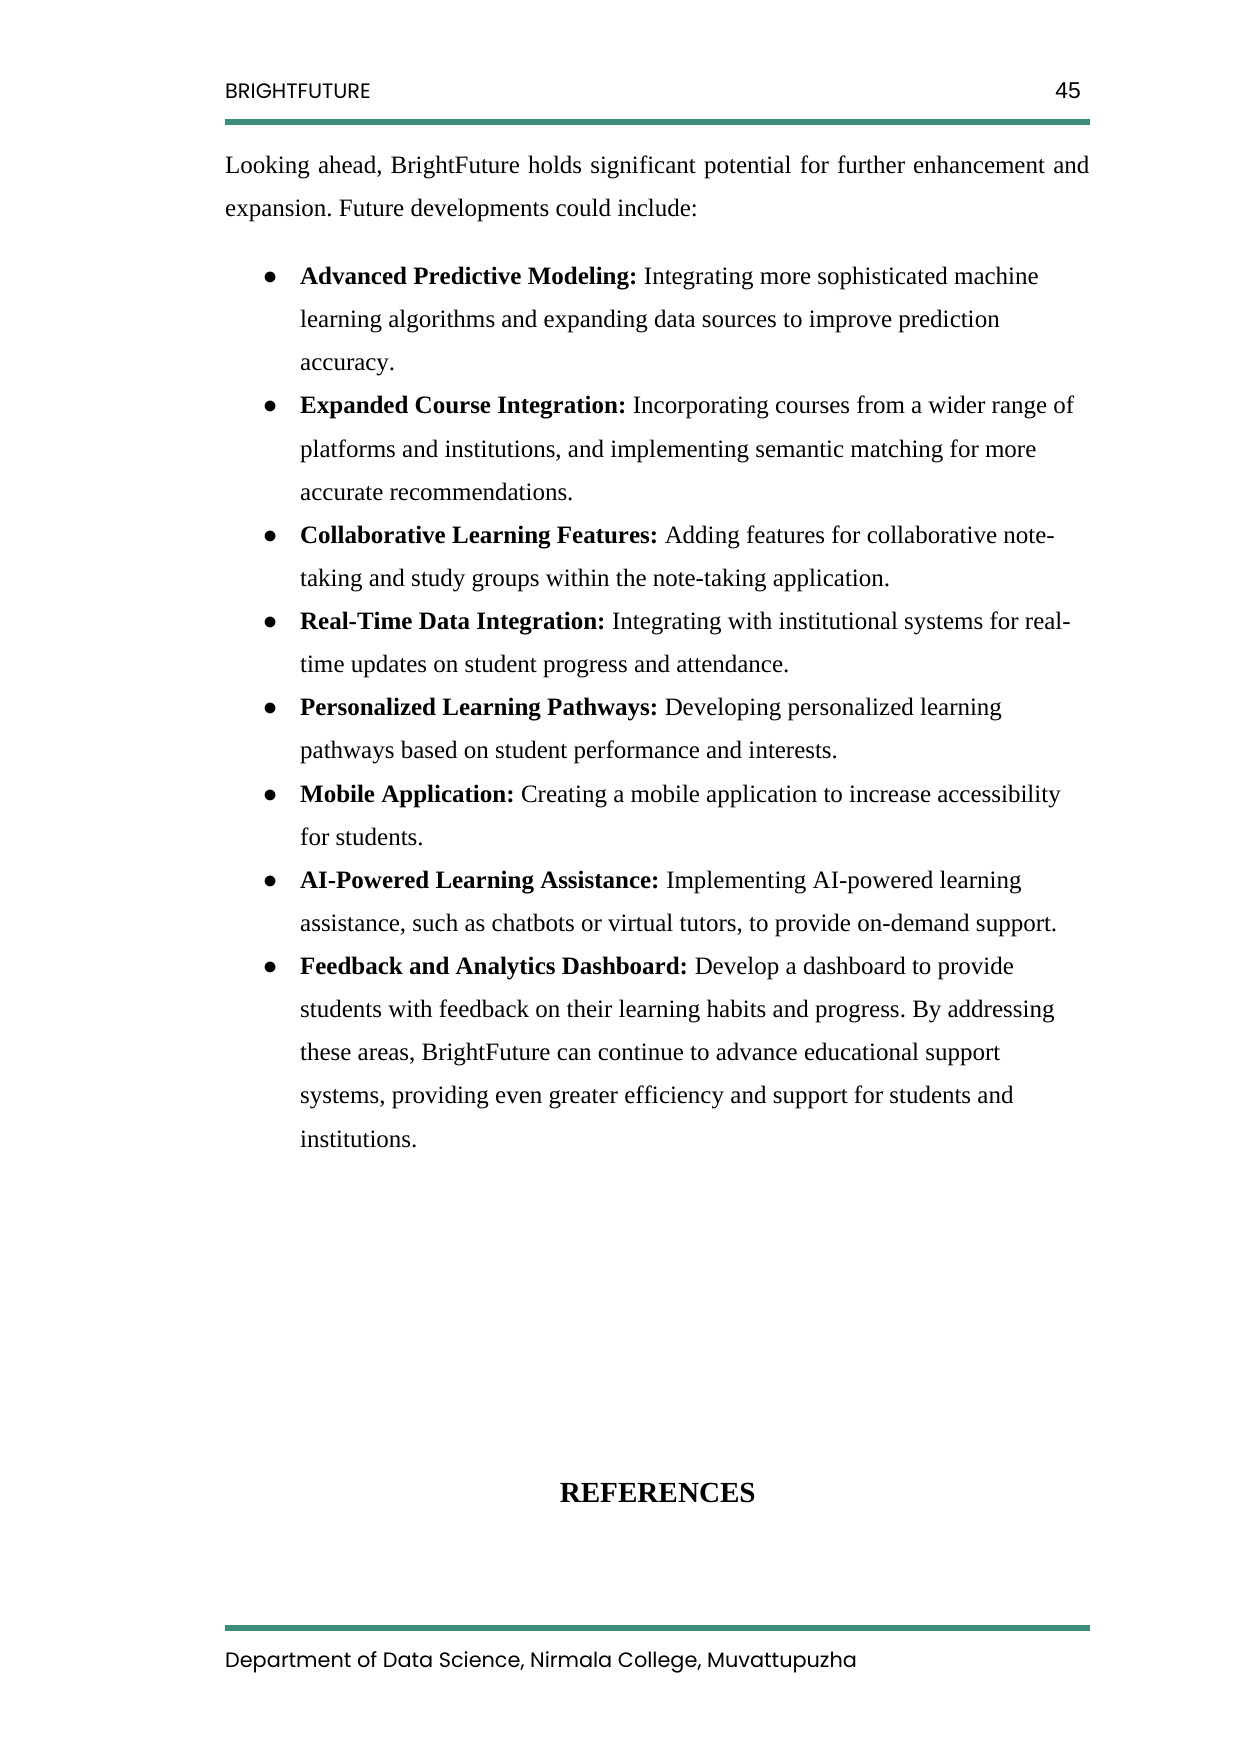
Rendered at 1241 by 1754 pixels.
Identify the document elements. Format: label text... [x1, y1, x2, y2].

list Feedback and Analytics Dashboard: Develop a dashboard to provide students with feedback on their learning habits and progress. By addressing these areas, BrightFuture can continue to advance educational support systems, providing even greater efficiency and support for students and institutions. [262, 951, 1090, 1152]
list Personalized Learning Pathways: Developing personalized learning pathways based on student performance and interests. [262, 692, 1090, 764]
list AI-Powered Learning Assistance: Implementing AI-powered learning assistance, such as chatbots or virtual tutors, to provide on-demand support. [262, 865, 1090, 937]
text Looking ahead, BrightFuture holds significant potential for further enhancement and expansion. Future developments could include: [225, 150, 1090, 222]
list Advanced Predictive Modeling: Integrating more sophisticated machine learning algorithms and expanding data sources to improve prediction accuracy. [262, 261, 1090, 376]
list Collaborative Learning Features: Adding features for collaborative note-taking and study groups within the note-taking application. [262, 520, 1090, 592]
list Expanded Course Integration: Incorporating courses from a wider range of platforms and institutions, and implementing semantic matching for more accurate recommendations. [262, 391, 1090, 506]
list Real-Time Data Integration: Integrating with institutional systems for real-time updates on student progress and attendance. [262, 606, 1090, 678]
list Mobile Application: Creating a mobile application to increase accessibility for students. [262, 779, 1090, 851]
text REFERENCES [225, 1476, 1090, 1509]
